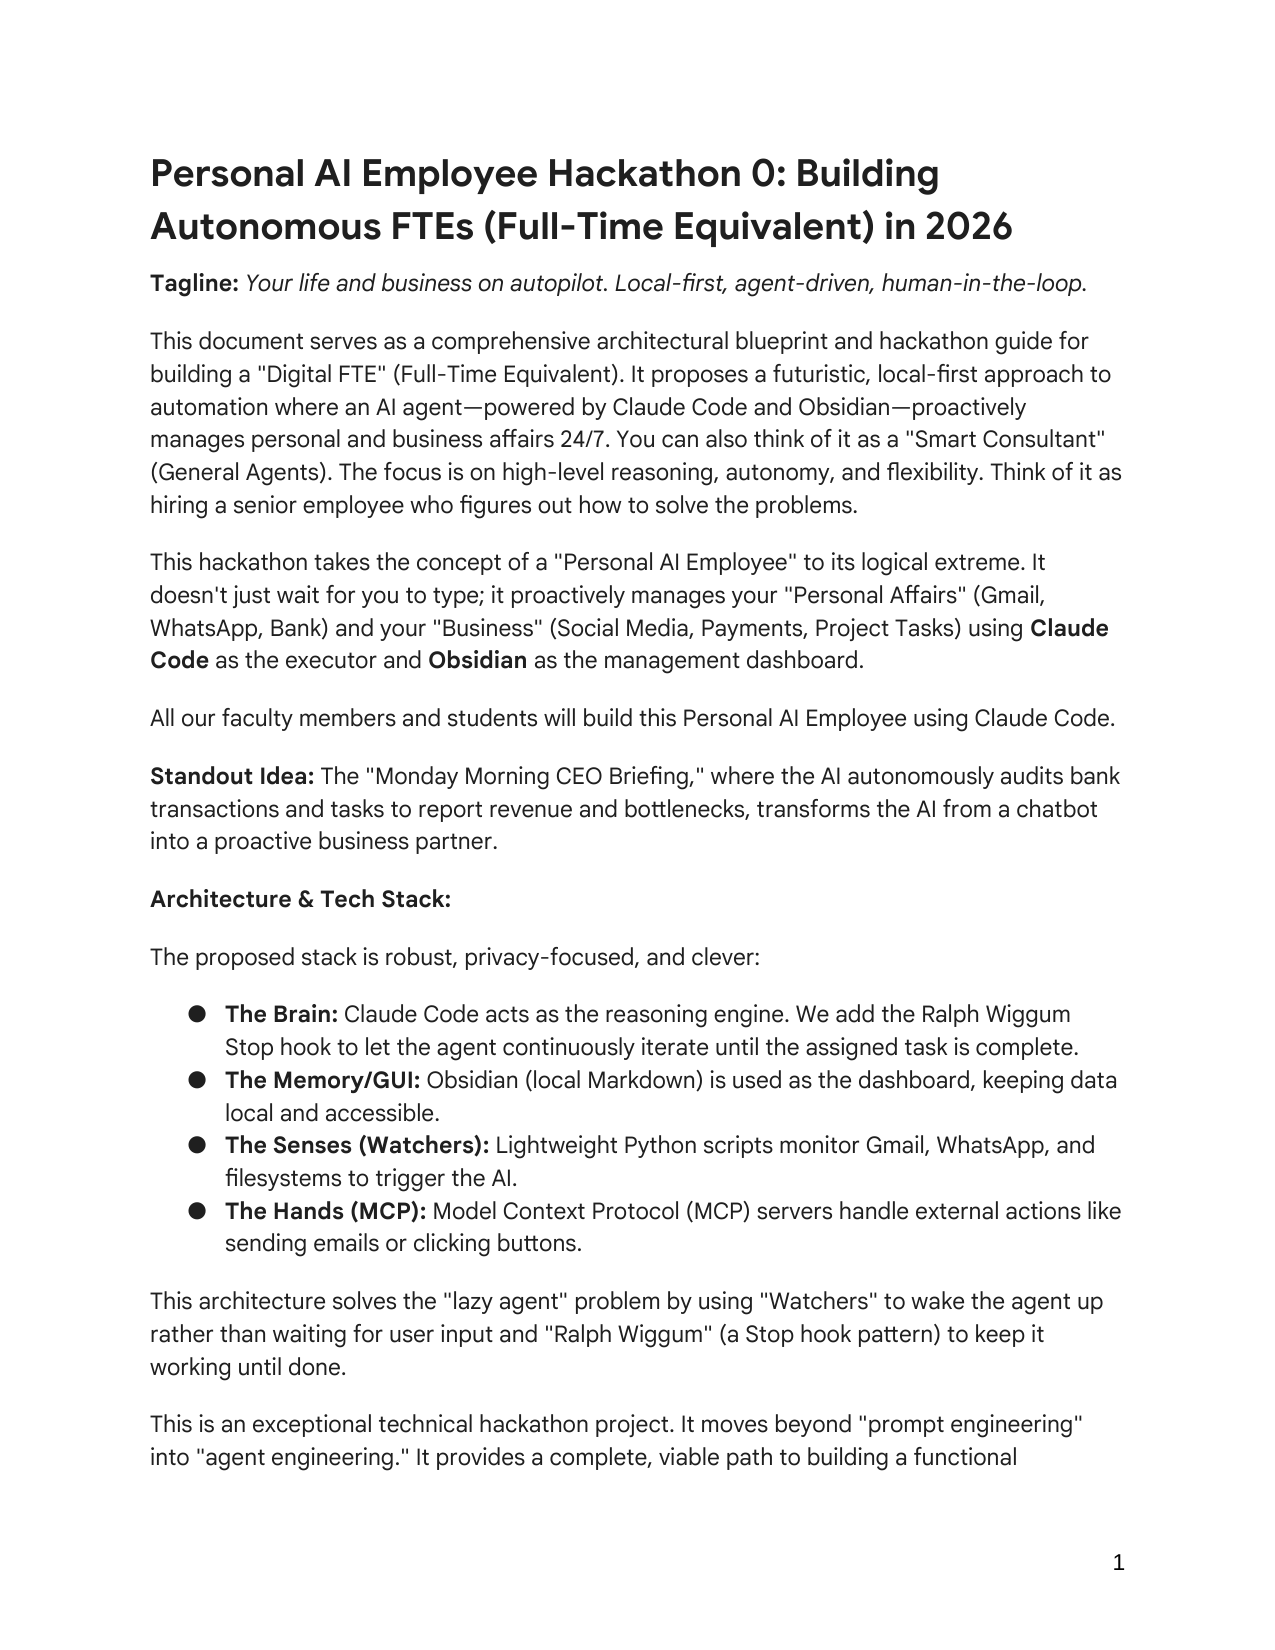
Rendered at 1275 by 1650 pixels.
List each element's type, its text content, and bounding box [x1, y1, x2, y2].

text Tagline: Your life and business on autopilot. Local-first, agent-driven, human-in-the-loop. [150, 269, 1125, 298]
subtitle Personal AI Employee Hackathon 0: Building Autonomous FTEs (Full-Time Equivalent) in 2026 [150, 150, 1125, 251]
text Architecture & Tech Stack: [150, 885, 1125, 914]
list The Senses (Watchers): Lightweight Python scripts monitor Gmail, WhatsApp, and filesystems to trigger the AI. [187, 1131, 1125, 1193]
text Standout Idea: The "Monday Morning CEO Briefing," where the AI autonomously audits bank transactions and tasks to report revenue and bottlenecks, transforms the AI from a chatbot into a proactive business partner. [150, 762, 1125, 856]
text All our faculty members and students will build this Personal AI Employee using Claude Code. [150, 704, 1125, 733]
text The proposed stack is robust, privacy-focused, and clever: [150, 943, 1125, 972]
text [150, 1410, 1125, 1472]
text This architecture solves the "lazy agent" problem by using "Watchers" to wake the agent up rather than waiting for user input and "Ralph Wiggum" (a Stop hook pattern) to keep it working until done. [150, 1287, 1125, 1381]
list The Brain: Claude Code acts as the reasoning engine. We add the Ralph Wiggum Stop hook to let the agent continuously iterate until the assigned task is complete. [187, 1001, 1125, 1062]
text This document serves as a comprehensive architectural blueprint and hackathon guide for building a "Digital FTE" (Full-Time Equivalent). It proposes a futuristic, local-first approach to automation where an AI agent—powered by Claude Code and Obsidian—proactively manages personal and business affairs 24/7. You can also think of it as a "Smart Consultant" (General Agents). The focus is on high-level reasoning, autonomy, and flexibility. Think of it as hiring a senior employee who figures out how to solve the problems. [150, 327, 1125, 519]
list The Memory/GUI: Obsidian (local Markdown) is used as the dashboard, keeping data local and accessible. [187, 1066, 1125, 1127]
text This hackathon takes the concept of a "Personal AI Employee" to its logical extreme. It doesn't just wait for you to type; it proactively manages your "Personal Affairs" (Gmail, WhatsApp, Bank) and your "Business" (Social Media, Payments, Project Tasks) using Claude Code as the executor and Obsidian as the management dashboard. [150, 548, 1125, 675]
list The Hands (MCP): Model Context Protocol (MCP) servers handle external actions like sending emails or clicking buttons. [187, 1197, 1125, 1258]
